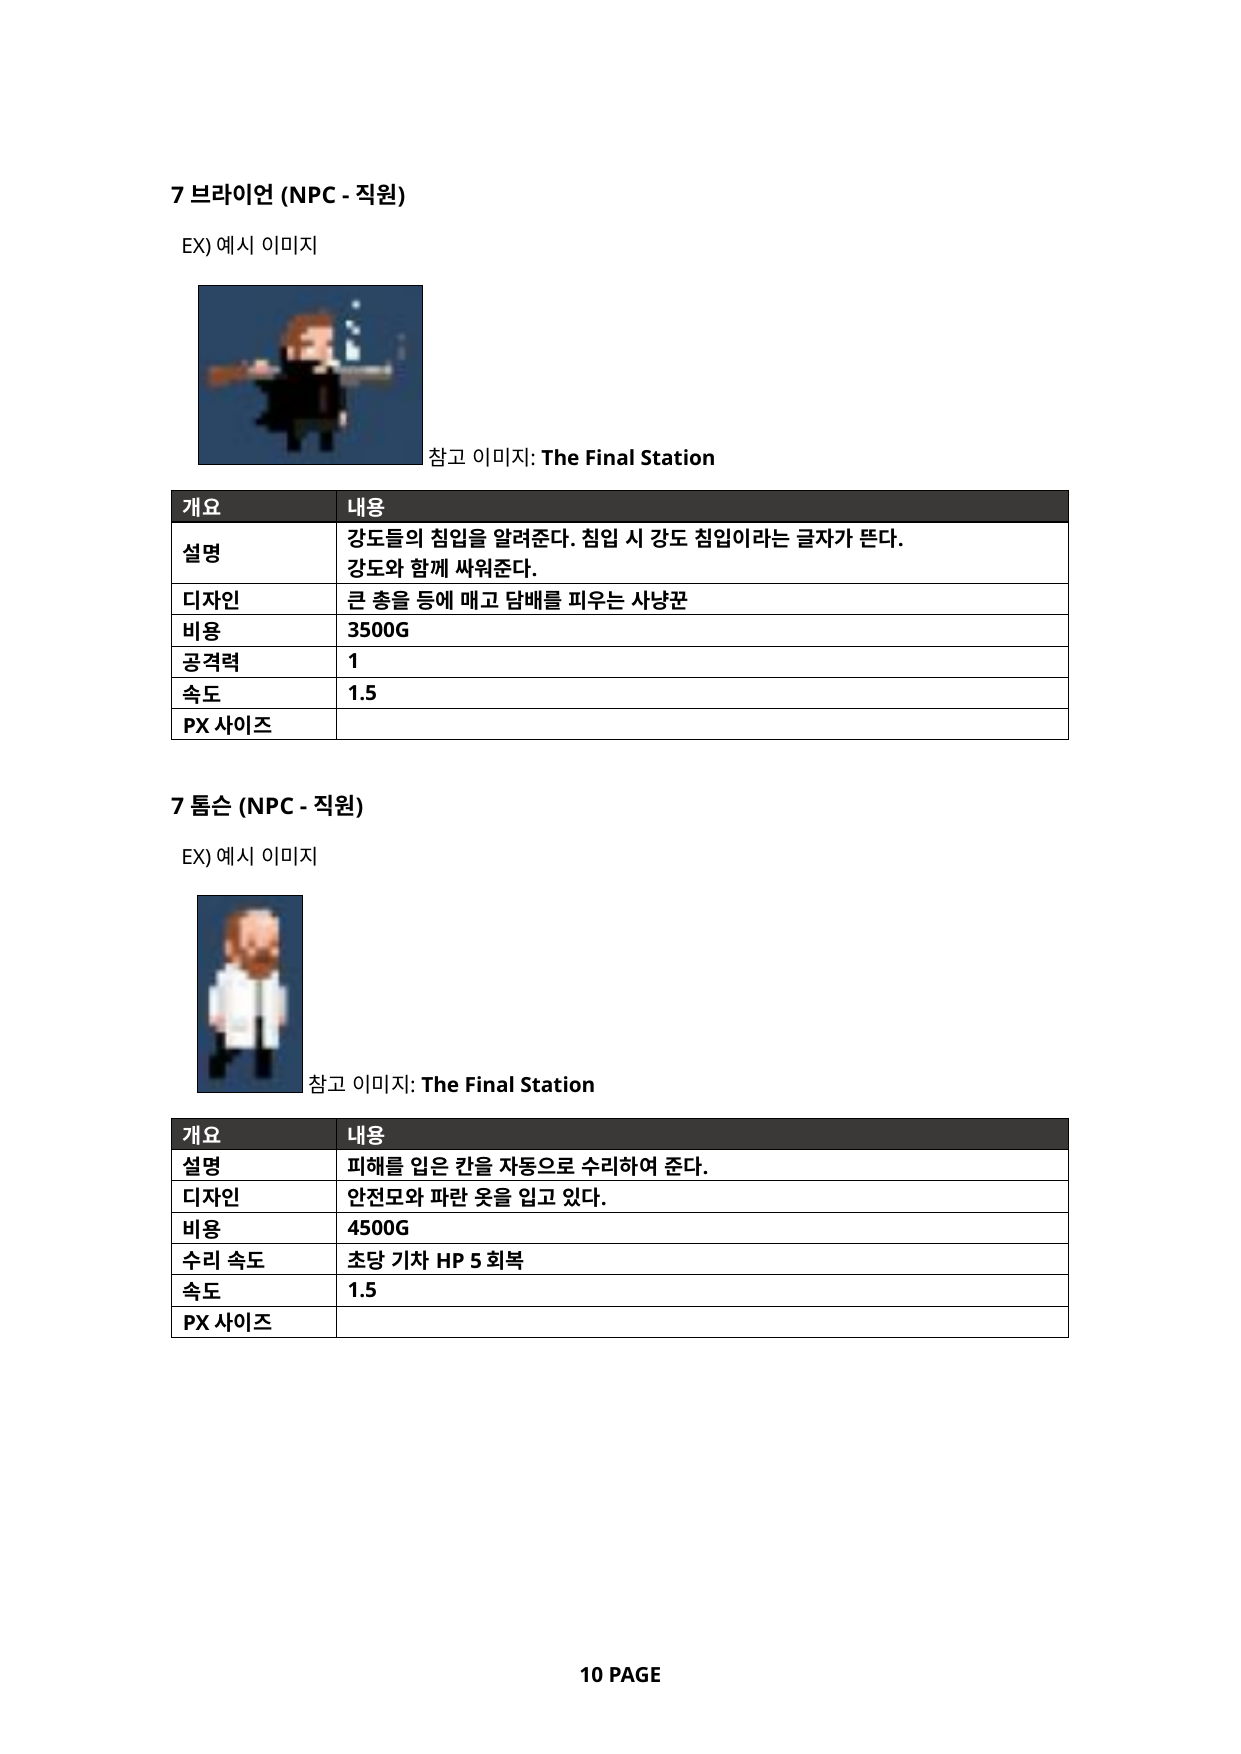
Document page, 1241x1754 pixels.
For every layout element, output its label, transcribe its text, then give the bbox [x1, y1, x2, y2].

text EX) 예시 이미지 [181, 230, 1090, 260]
table_cell [337, 1307, 1068, 1337]
table_cell 디자인 [172, 584, 336, 614]
table_cell 안전모와 파란 옷을 입고 있다. [337, 1181, 1068, 1212]
table_cell 수리 속도 [172, 1244, 336, 1274]
text 7 브라이언 (NPC - 직원) [171, 177, 1090, 211]
table_header 내용 [337, 1119, 1068, 1149]
table_cell 큰 총을 등에 매고 담배를 피우는 사냥꾼 [337, 584, 1068, 614]
table_cell 속도 [172, 1275, 336, 1306]
table_cell 공격력 [172, 647, 336, 677]
table_cell 강도들의 침입을 알려준다. 침입 시 강도 침입이라는 글자가 뜬다. 강도와 함께 싸워준다. [337, 523, 1068, 583]
table_cell [337, 709, 1068, 739]
table_cell 비용 [172, 1213, 336, 1243]
table_header 개요 [172, 491, 336, 521]
table_cell PX 사이즈 [172, 1307, 336, 1337]
table_cell 디자인 [172, 1181, 336, 1212]
text EX) 예시 이미지 [181, 840, 1090, 871]
table_cell 3500G [337, 615, 1068, 646]
table_header 개요 [172, 1119, 336, 1149]
table_cell 속도 [172, 678, 336, 708]
table_cell 피해를 입은 칸을 자동으로 수리하여 준다. [337, 1150, 1068, 1180]
text 참고 이미지: The Final Station [171, 890, 1090, 1099]
table_cell 1 [337, 647, 1068, 677]
table_cell 비용 [172, 615, 336, 646]
table_cell PX 사이즈 [172, 709, 336, 739]
table_cell 설명 [172, 523, 336, 583]
table_cell 4500G [337, 1213, 1068, 1243]
text 참고 이미지: The Final Station [171, 279, 1090, 471]
table_cell 1.5 [337, 1275, 1068, 1306]
table_header 내용 [337, 491, 1068, 521]
table_cell 설명 [172, 1150, 336, 1180]
text 7 톰슨 (NPC - 직원) [171, 788, 1090, 821]
table_cell 초당 기차 HP 5회복 [337, 1244, 1068, 1274]
table_cell 1.5 [337, 678, 1068, 708]
